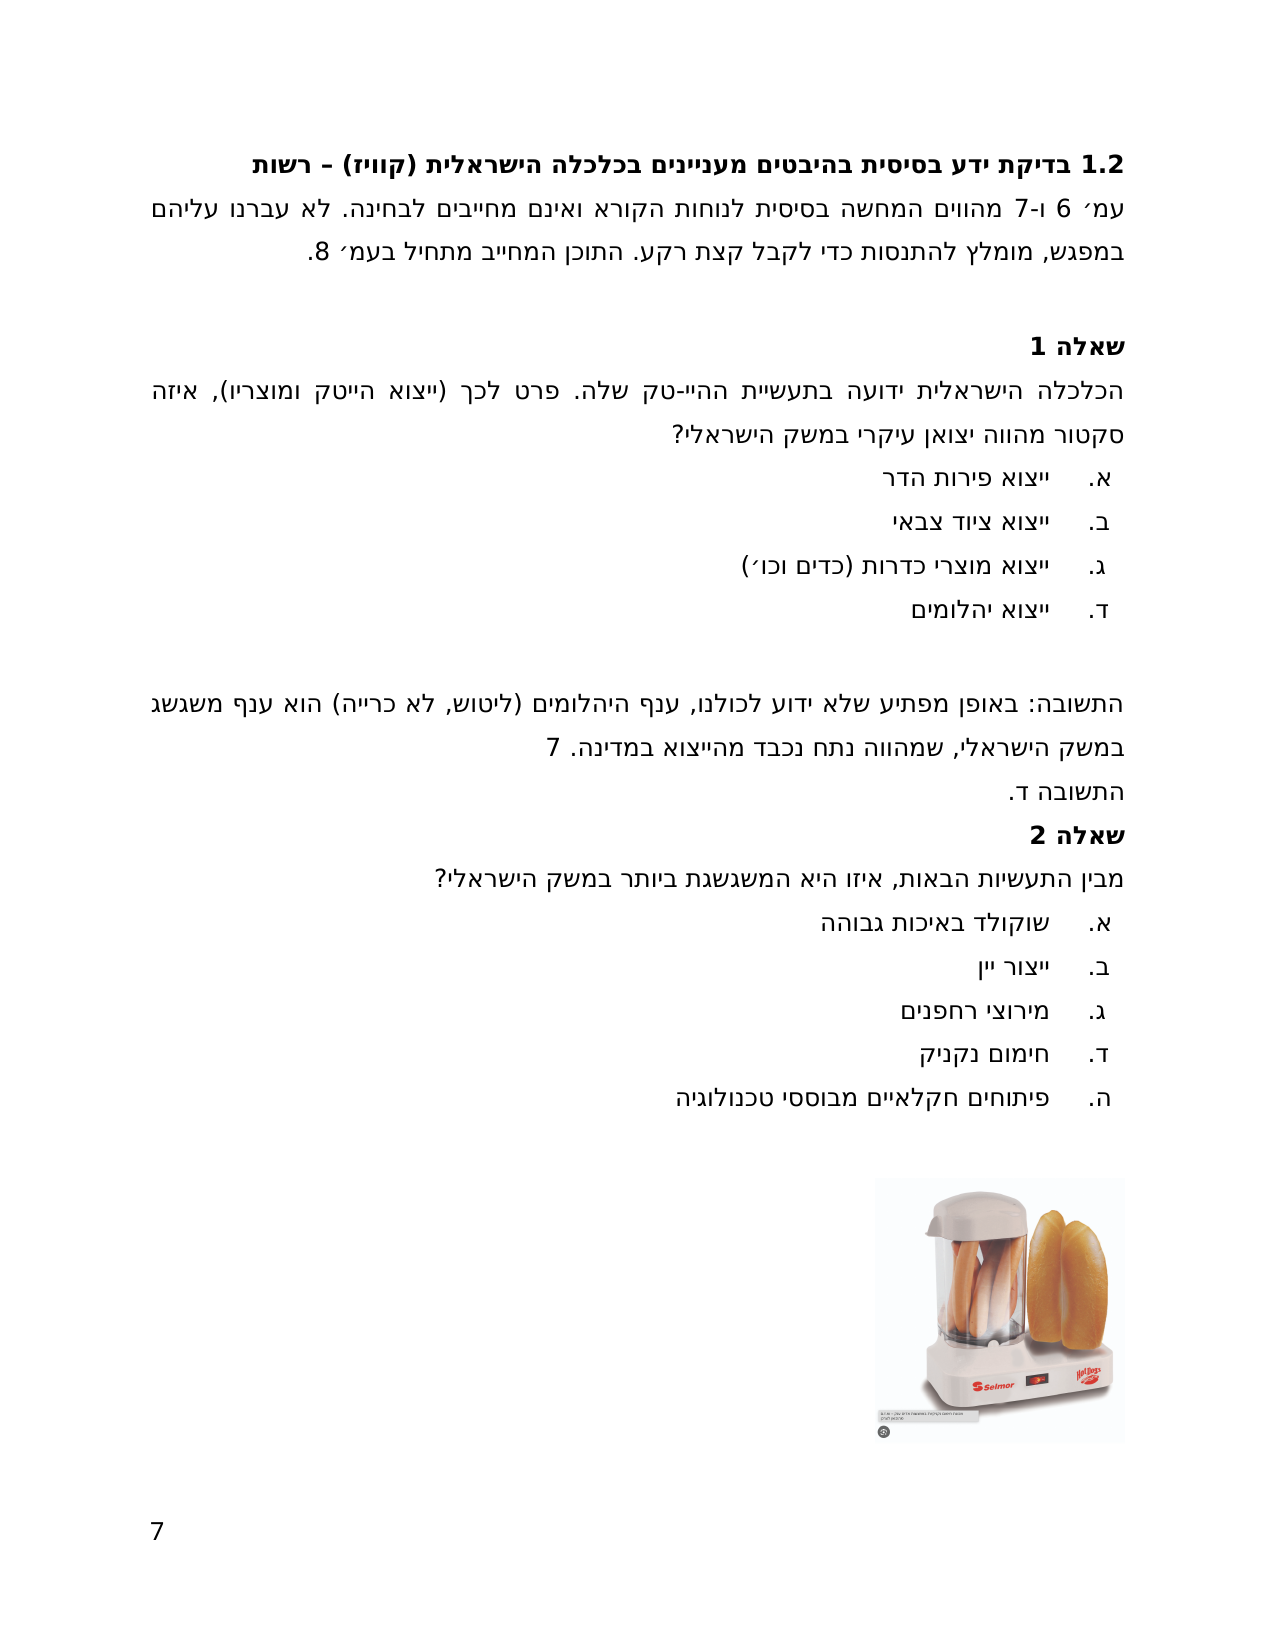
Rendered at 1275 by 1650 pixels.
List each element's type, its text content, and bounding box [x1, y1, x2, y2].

text שאלה 2 [150, 821, 1125, 850]
list ייצור יין [150, 952, 1087, 981]
list שוקולד באיכות גבוהה [150, 908, 1087, 937]
text הכלכלה הישראלית ידועה בתעשיית ההיי-טק שלה. פרט לכך (ייצוא הייטק ומוצריו), איזה סקטור מהווה יצואן עיקרי במשק הישראלי? [150, 376, 1125, 449]
text עמ׳ 6 ו-7 מהווים המחשה בסיסית לנוחות הקורא ואינם מחייבים לבחינה. לא עברנו עליהם במפגש, מומלץ להתנסות כדי לקבל קצת רקע. התוכן המחייב מתחיל בעמ׳ 8. [150, 194, 1125, 267]
text התשובה: באופן מפתיע שלא ידוע לכולנו, ענף היהלומים (ליטוש, לא כרייה) הוא ענף משגשג במשק הישראלי, שמהווה נתח נכבד מהייצוא במדינה. 7 [150, 689, 1125, 762]
list ייצוא יהלומים [150, 595, 1087, 624]
list ייצוא מוצרי כדרות (כדים וכו׳) [150, 551, 1087, 580]
list פיתוחים חקלאיים מבוססי טכנולוגיה [150, 1083, 1087, 1112]
text התשובה ד. [150, 777, 1125, 806]
list חימום נקניק [150, 1039, 1087, 1069]
text שאלה 1 [150, 332, 1125, 361]
text 1.2 בדיקת ידע בסיסית בהיבטים מעניינים בכלכלה הישראלית (קוויז) – רשות [150, 150, 1125, 179]
list ייצוא פירות הדר [150, 463, 1087, 493]
list ייצוא ציוד צבאי [150, 507, 1087, 536]
text מבין התעשיות הבאות, איזו היא המשגשגת ביותר במשק הישראלי? [150, 864, 1125, 894]
picture [875, 1178, 1125, 1444]
list מירוצי רחפנים [150, 996, 1087, 1025]
